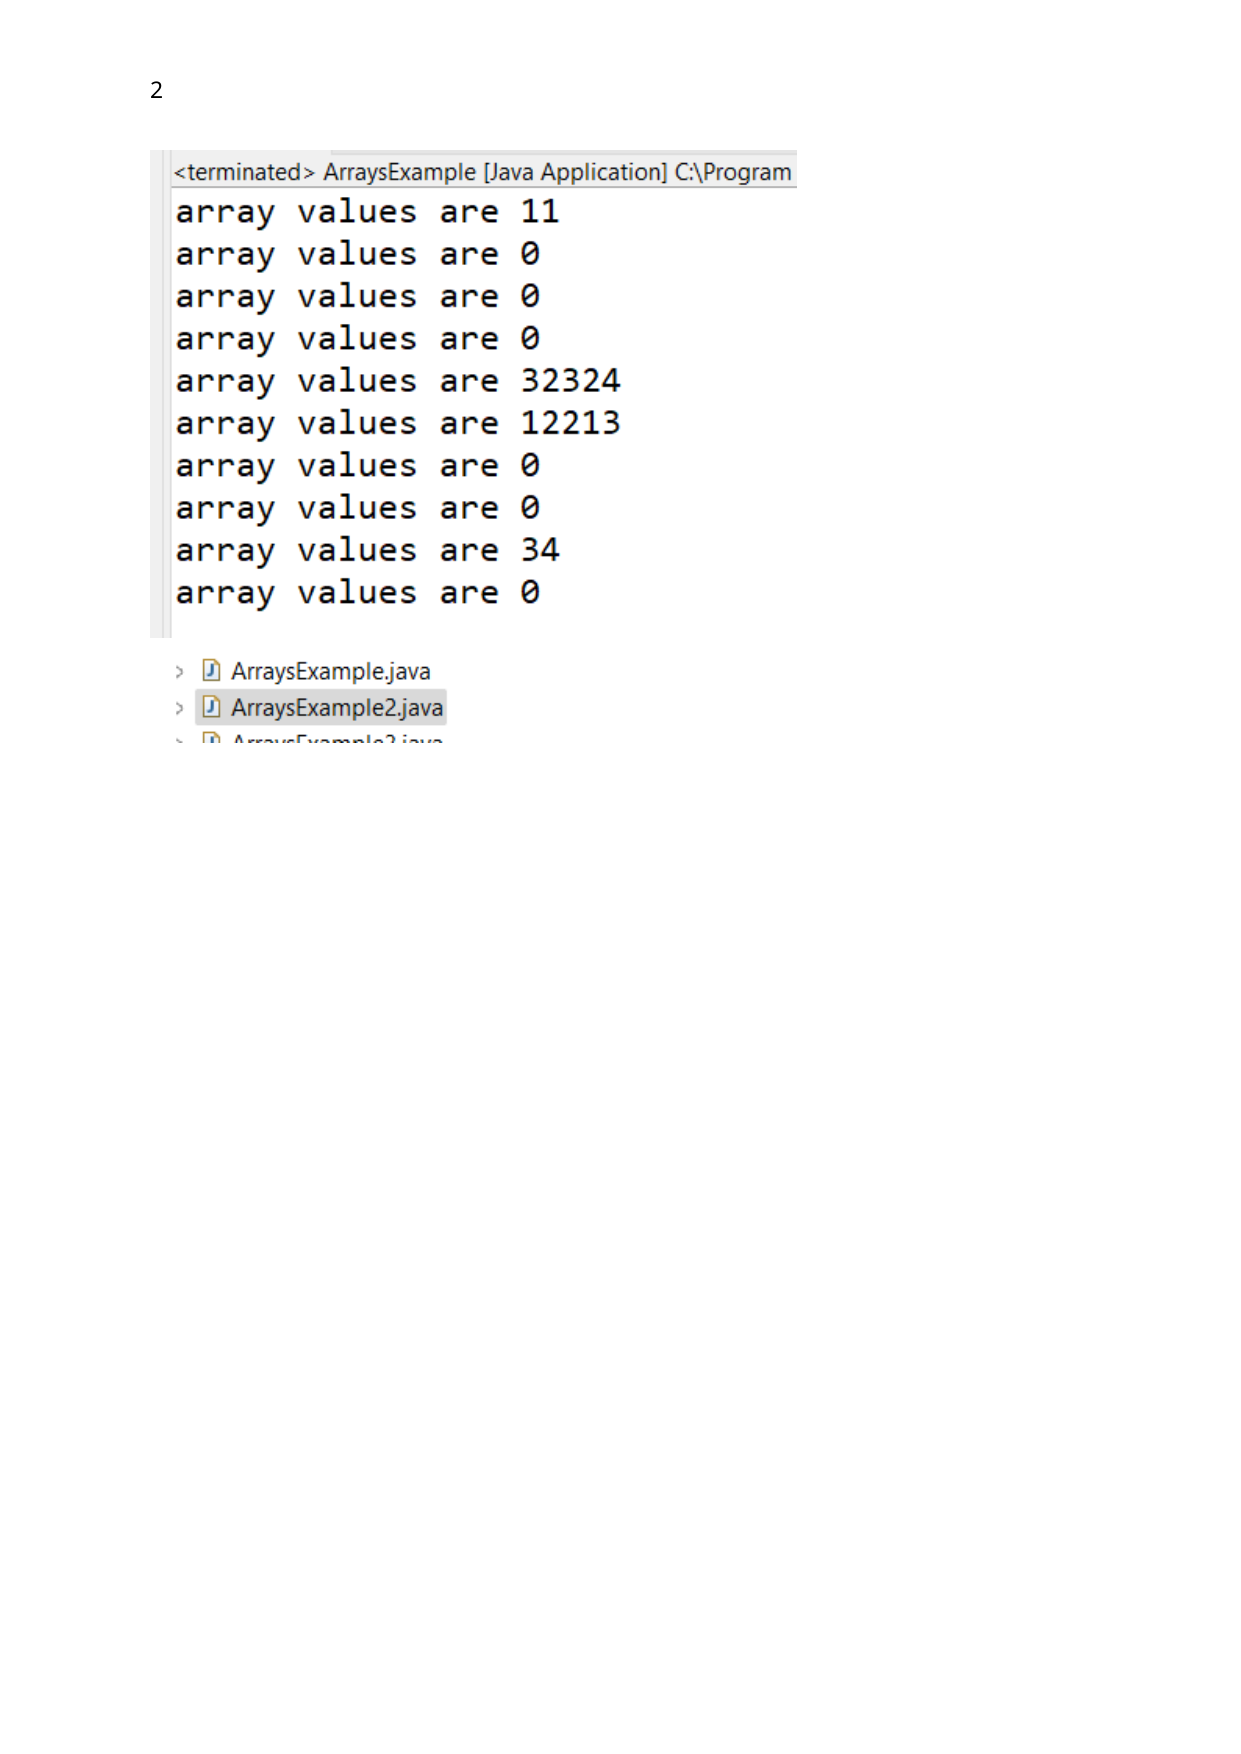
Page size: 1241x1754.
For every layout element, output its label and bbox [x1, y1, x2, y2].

picture [150, 656, 505, 743]
picture [150, 150, 797, 638]
